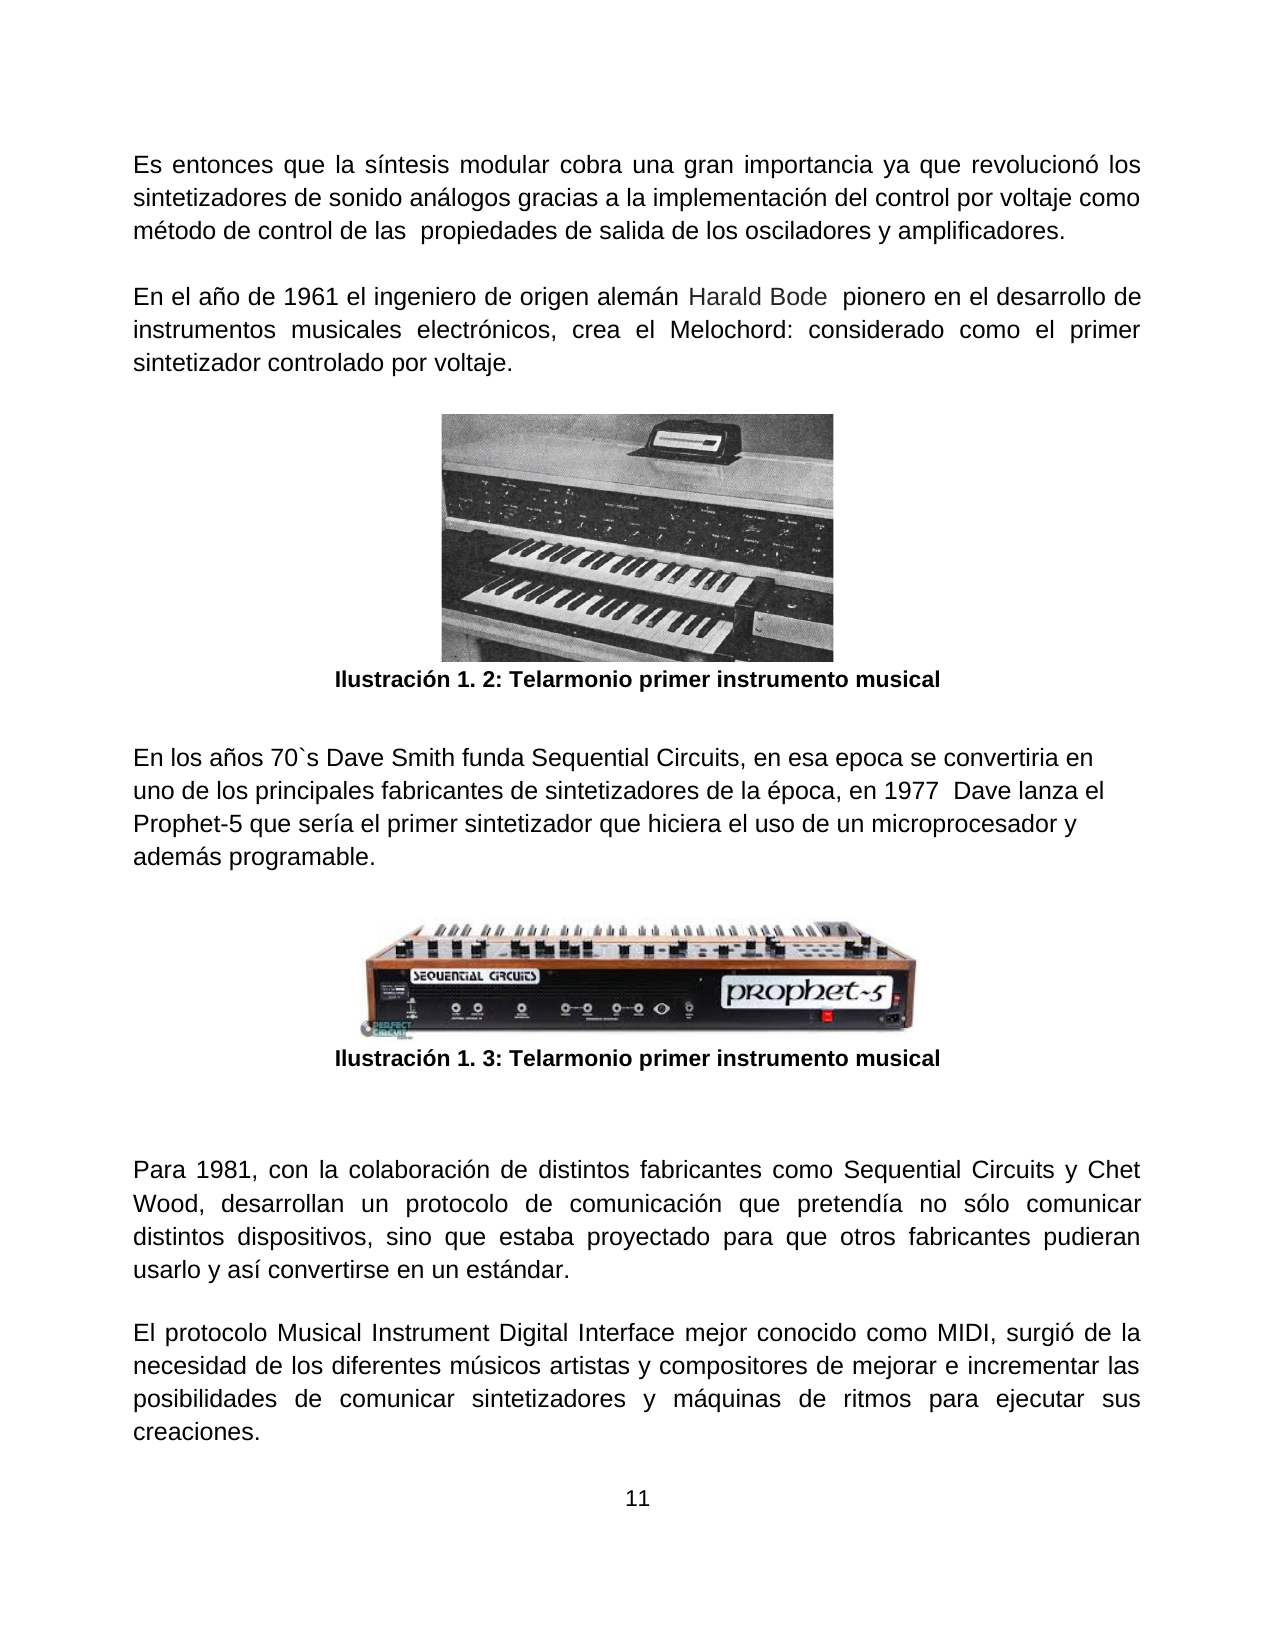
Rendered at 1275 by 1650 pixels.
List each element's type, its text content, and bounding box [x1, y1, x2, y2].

text En el año de 1961 el ingeniero de origen alemán Harald Bode pionero en el desarrollo de instrumentos musicales electrónicos, crea el Melochord: considerado como el primer sintetizador controlado por voltaje. [133, 282, 1142, 377]
picture [354, 908, 921, 1042]
text Ilustración 1. 3: Telarmonio primer instrumento musical [133, 1045, 1142, 1071]
text Para 1981, con la colaboración de distintos fabricantes como Sequential Circuits y Chet Wood, desarrollan un protocolo de comunicación que pretendía no sólo comunicar distintos dispositivos, sino que estaba proyectado para que otros fabricantes pudieran usarlo y así convertirse en un estándar. [133, 1156, 1142, 1283]
text En los años 70`s Dave Smith funda Sequential Circuits, en esa epoca se convertiria en uno de los principales fabricantes de sintetizadores de la época, en 1977 Dave lanza el Prophet-5 que sería el primer sintetizador que hiciera el uso de un microprocesador y además programable. [133, 743, 1142, 871]
text El protocolo Musical Instrument Digital Interface mejor conocido como MIDI, surgió de la necesidad de los diferentes músicos artistas y compositores de mejorar e incrementar las posibilidades de comunicar sintetizadores y máquinas de ritmos para ejecutar sus creaciones. [133, 1318, 1142, 1446]
text Ilustración 1. 2: Telarmonio primer instrumento musical [133, 666, 1142, 692]
text Es entonces que la síntesis modular cobra una gran importancia ya que revolucionó los sintetizadores de sonido análogos gracias a la implementación del control por voltaje como método de control de las propiedades de salida de los osciladores y amplificadores. [133, 150, 1142, 245]
picture [441, 414, 834, 662]
